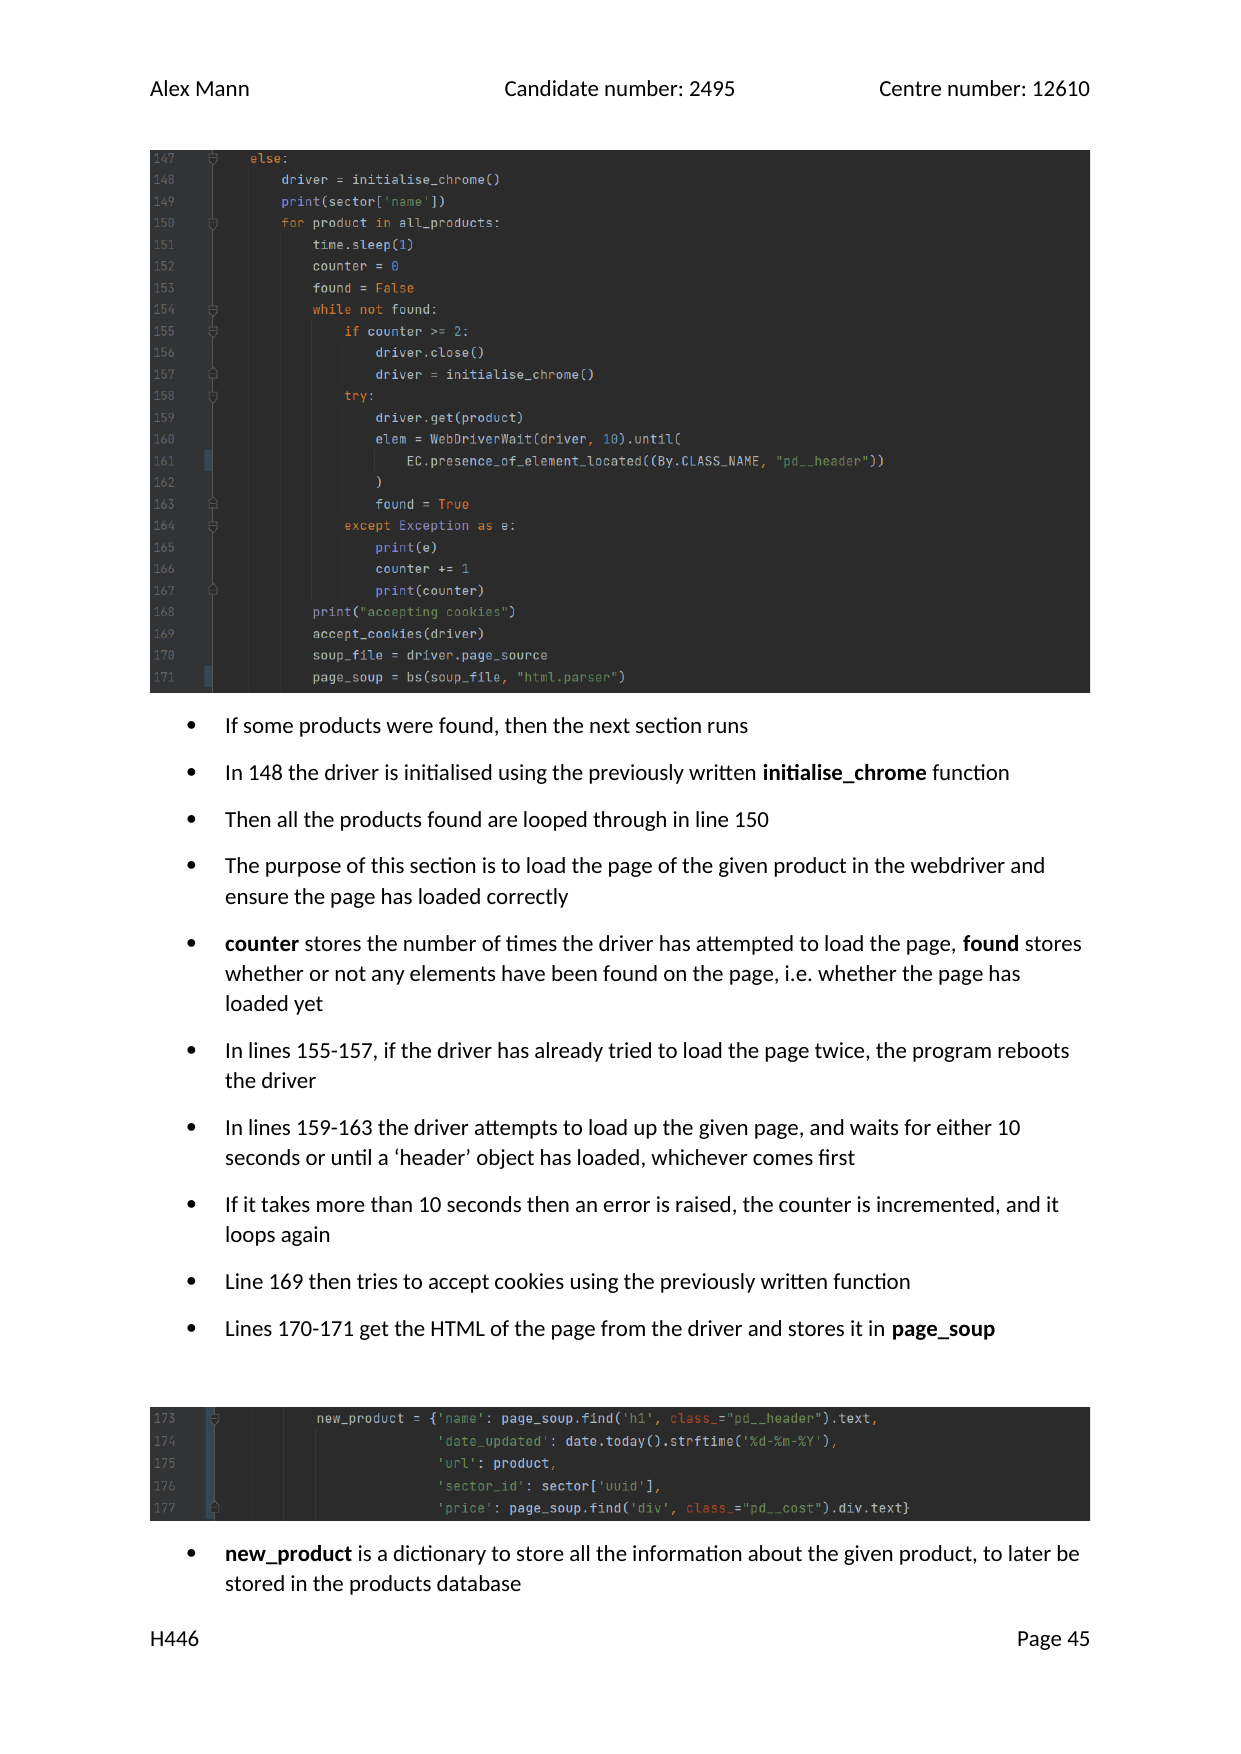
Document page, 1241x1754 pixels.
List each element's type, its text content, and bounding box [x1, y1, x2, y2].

text If some products were found, then the next section runs [187, 711, 1090, 739]
text Lines 170-171 get the HTML of the page from the driver and stores it in page_soup [187, 1314, 1090, 1342]
text In 148 the driver is initialised using the previously written initialise_chrome function [187, 758, 1090, 786]
text The purpose of this section is to load the page of the given product in the webdriver and ensure the page has loaded correctly [187, 852, 1090, 910]
text counter stores the number of times the driver has attempted to load the page, found stores whether or not any elements have been found on the page, i.e. whether the page has loaded yet [187, 929, 1090, 1017]
text If it takes more than 10 seconds then an error is raised, the counter is incremented, and it loops again [187, 1190, 1090, 1248]
text In lines 159-163 the driver attempts to load up the given page, and waits for either 10 seconds or until a ‘header’ object has loaded, whichever comes first [187, 1113, 1090, 1171]
picture [150, 150, 1091, 693]
text Line 169 then tries to accept cookies using the previously written function [187, 1267, 1090, 1295]
picture [150, 1407, 1091, 1521]
text new_product is a dictionary to store all the information about the given product, to later be stored in the products database [187, 1539, 1090, 1597]
text Then all the products found are looped through in line 150 [187, 805, 1090, 833]
text In lines 155-157, if the driver has already tried to load the page twice, the program reboots the driver [187, 1036, 1090, 1094]
